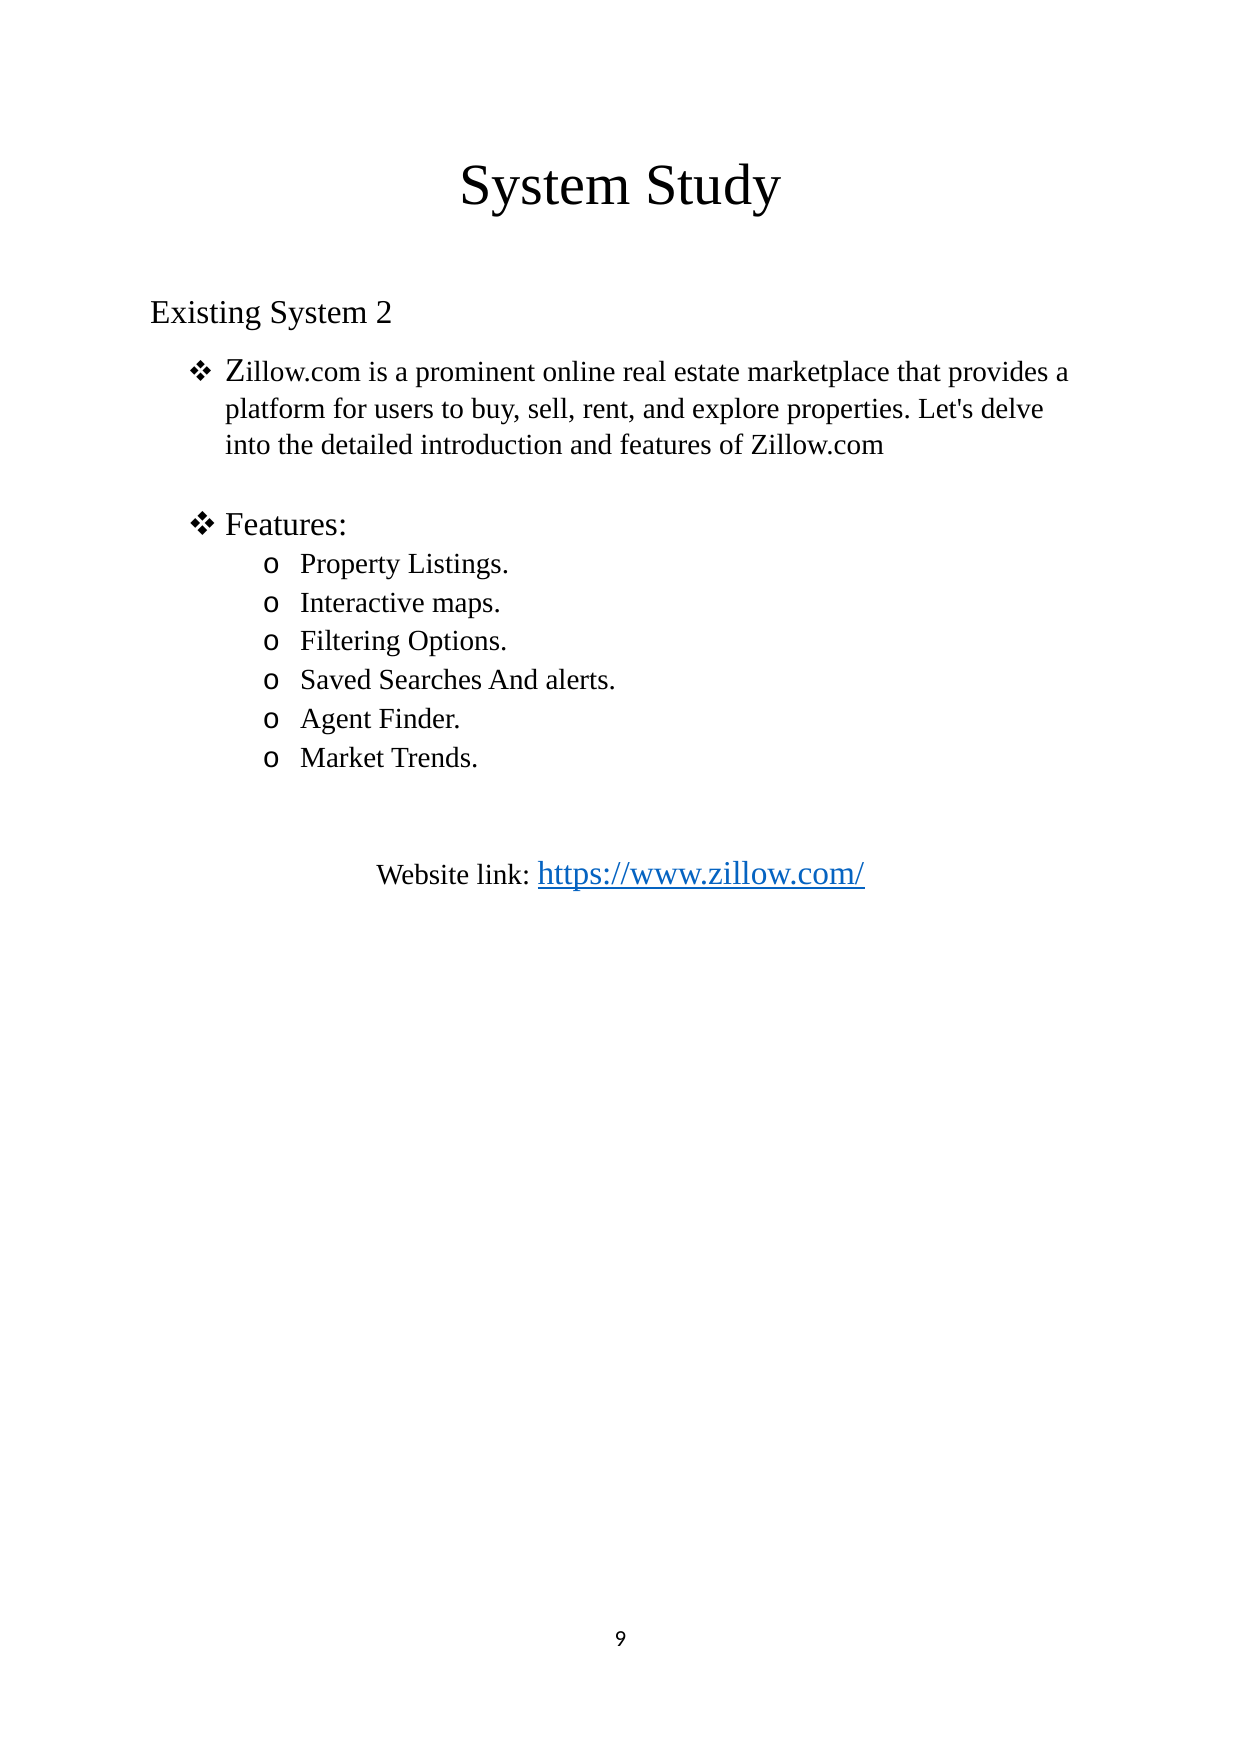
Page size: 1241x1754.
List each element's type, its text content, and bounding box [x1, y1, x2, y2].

list Interactive maps. [262, 585, 1090, 621]
list Zillow.com is a prominent online real estate marketplace that provides a platform for users to buy, sell, rent, and explore properties. Let's delve into the detailed introduction and features of Zillow.com [187, 350, 1090, 461]
text System Study [150, 150, 1090, 217]
list Saved Searches And alerts. [262, 662, 1090, 698]
list Features: [187, 504, 1090, 543]
list Market Trends. [262, 740, 1090, 776]
list Filtering Options. [262, 623, 1090, 659]
text Website link: https://www.zillow.com/ [150, 854, 1090, 892]
list Property Listings. [262, 546, 1090, 582]
list Agent Finder. [262, 701, 1090, 737]
text Existing System 2 [150, 292, 1090, 330]
